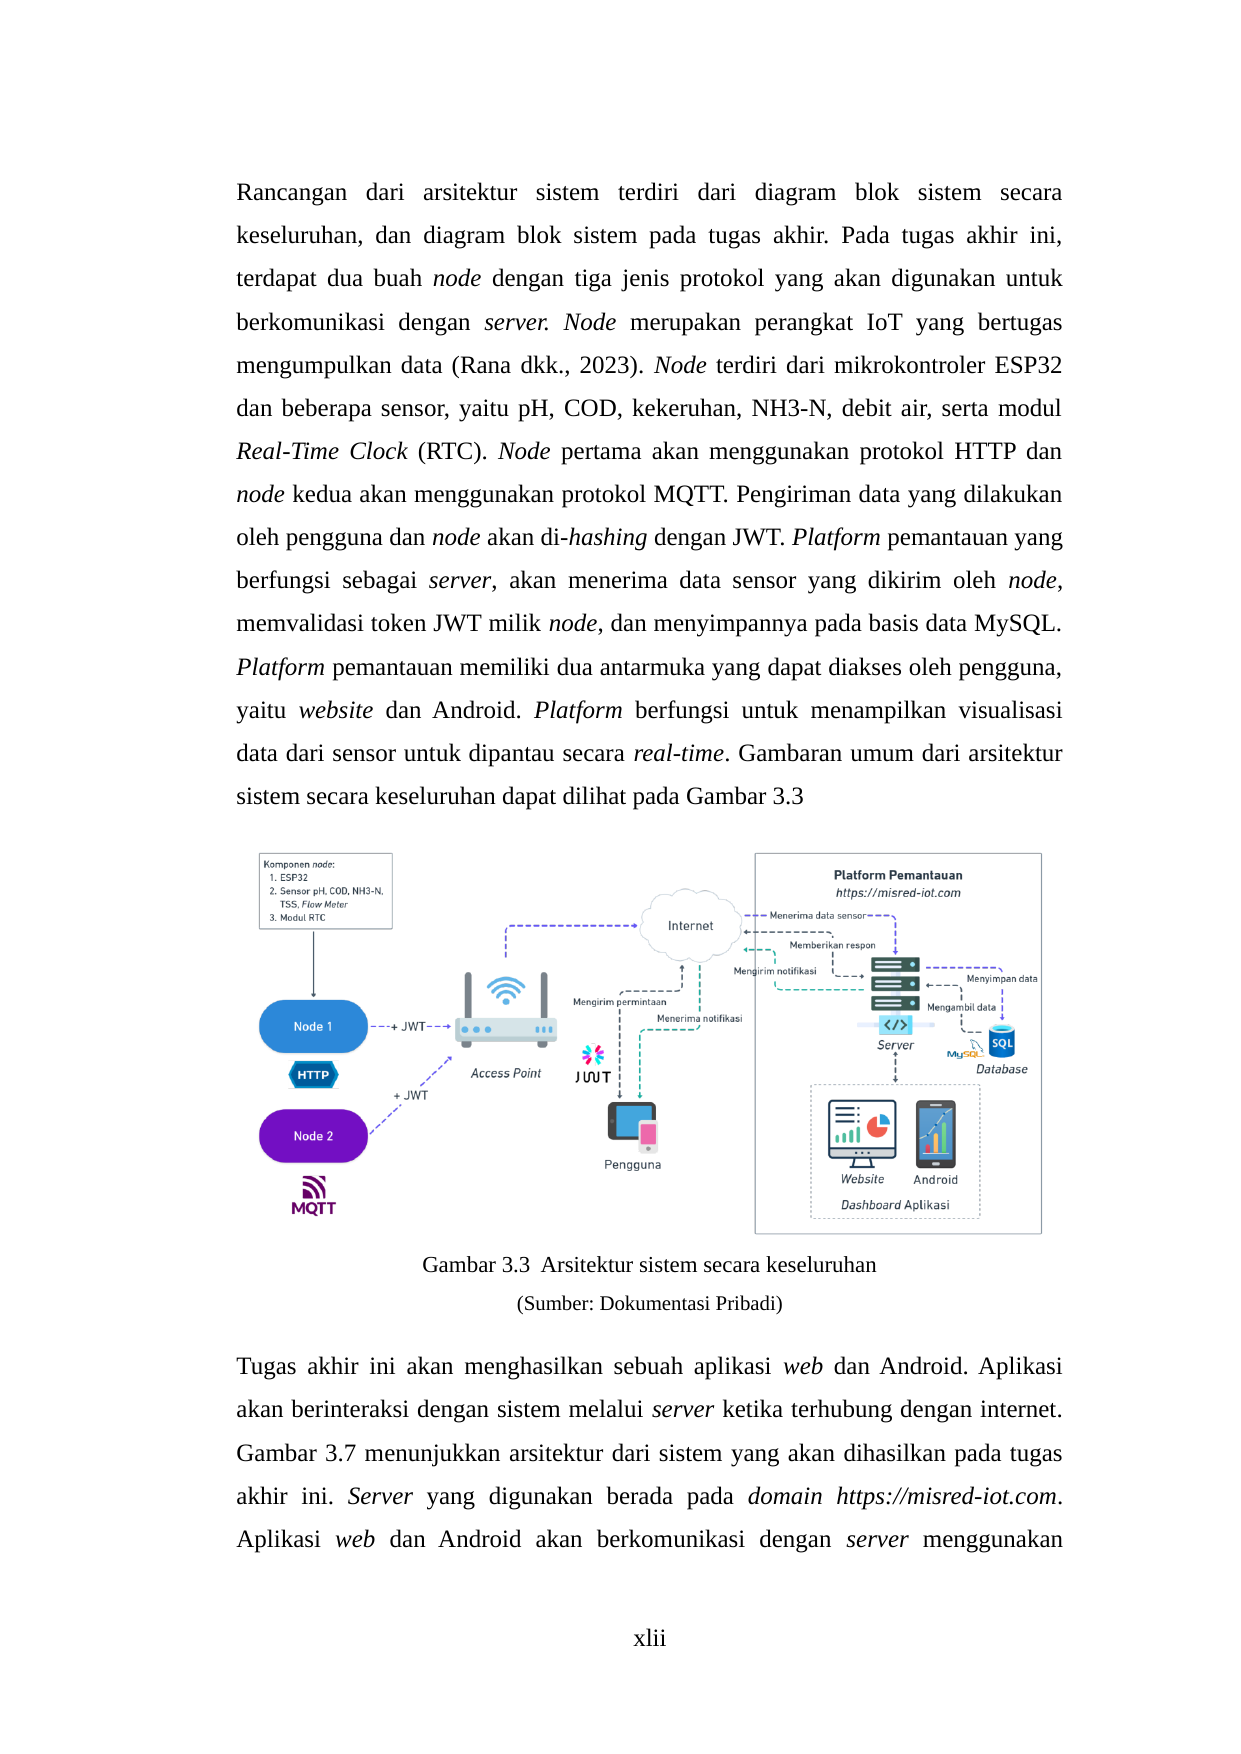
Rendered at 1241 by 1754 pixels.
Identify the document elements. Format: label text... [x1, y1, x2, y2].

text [236, 1351, 1063, 1553]
text (Sumber: Dokumentasi Pribadi) [236, 1290, 1063, 1314]
text Rancangan dari arsitektur sistem terdiri dari diagram blok sistem secara keseluruhan, dan diagram blok sistem pada tugas akhir. Pada tugas akhir ini, terdapat dua buah node dengan tiga jenis protokol yang akan digunakan untuk berkomunikasi dengan server. Node merupakan perangkat IoT yang bertugas mengumpulkan data (Rana dkk., 2023). Node terdiri dari mikrokontroler ESP32 dan beberapa sensor, yaitu pH, COD, kekeruhan, NH3-N, debit air, serta modul Real-Time Clock (RTC). Node pertama akan menggunakan protokol HTTP dan node kedua akan menggunakan protokol MQTT. Pengiriman data yang dilakukan oleh pengguna dan node akan di-hashing dengan JWT. Platform pemantauan yang berfungsi sebagai server, akan menerima data sensor yang dikirim oleh node, memvalidasi token JWT milik node, dan menyimpannya pada basis data MySQL. Platform pemantauan memiliki dua antarmuka yang dapat diakses oleh pengguna, yaitu website dan Android. Platform berfungsi untuk menampilkan visualisasi data dari sensor untuk dipantau secara real-time. Gambaran umum dari arsitektur sistem secara keseluruhan dapat dilihat pada Gambar 3.3 [236, 177, 1063, 810]
text Arsitektur sistem secara keseluruhan [236, 1251, 1063, 1277]
picture [236, 849, 1063, 1237]
